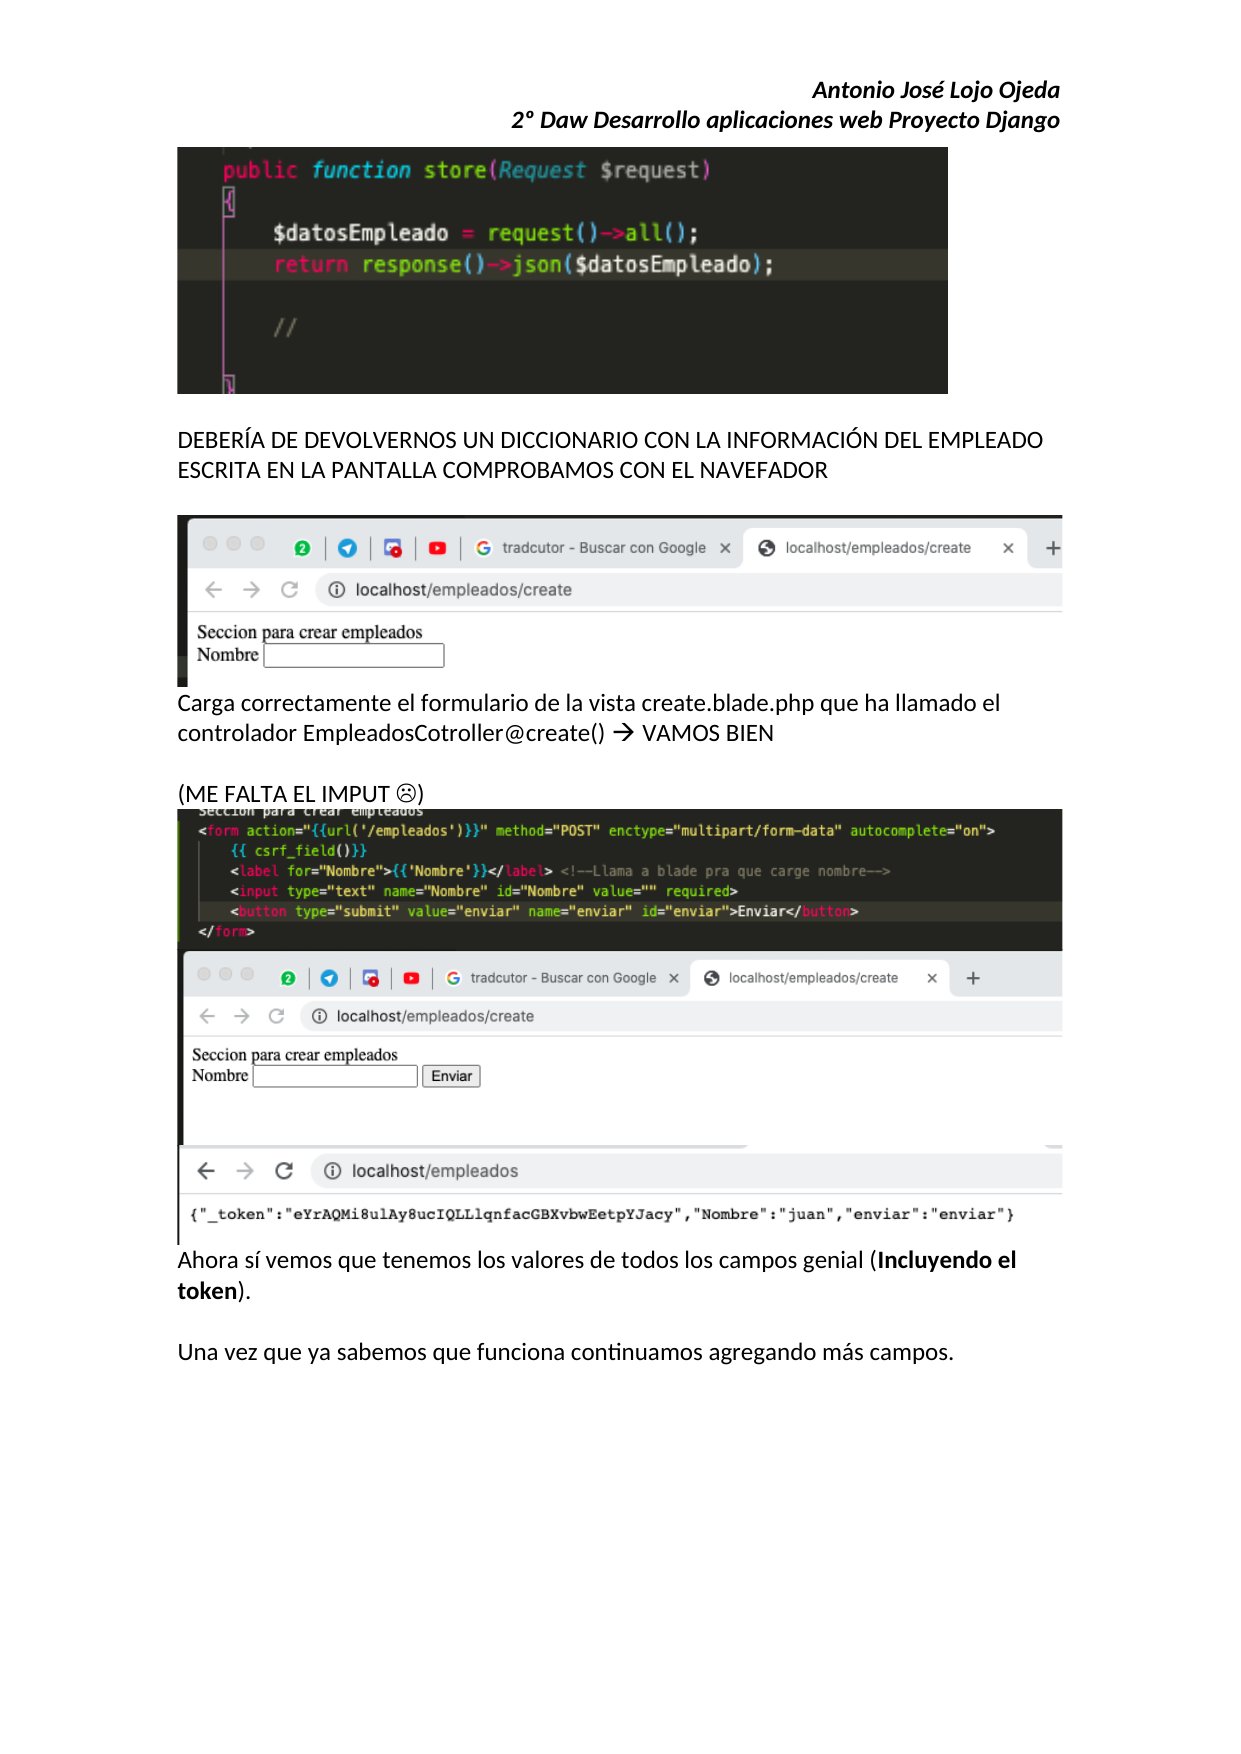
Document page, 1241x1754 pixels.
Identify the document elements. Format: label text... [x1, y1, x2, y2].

text (ME FALTA EL IMPUT ) [177, 779, 1063, 809]
picture [177, 515, 1063, 687]
picture [177, 147, 948, 394]
text Carga correctamente el formulario de la vista create.blade.php que ha llamado el controlador EmpleadosCotroller@create() VAMOS BIEN [177, 687, 1063, 748]
picture [177, 809, 1063, 1245]
text Una vez que ya sabemos que funciona continuamos agregando más campos. [177, 1336, 1063, 1366]
text Ahora sí vemos que tenemos los valores de todos los campos genial (Incluyendo el token). [177, 1245, 1063, 1305]
text DEBERÍA DE DEVOLVERNOS UN DICCIONARIO CON LA INFORMACIÓN DEL EMPLEADO ESCRITA EN LA PANTALLA COMPROBAMOS CON EL NAVEFADOR [177, 424, 1063, 485]
